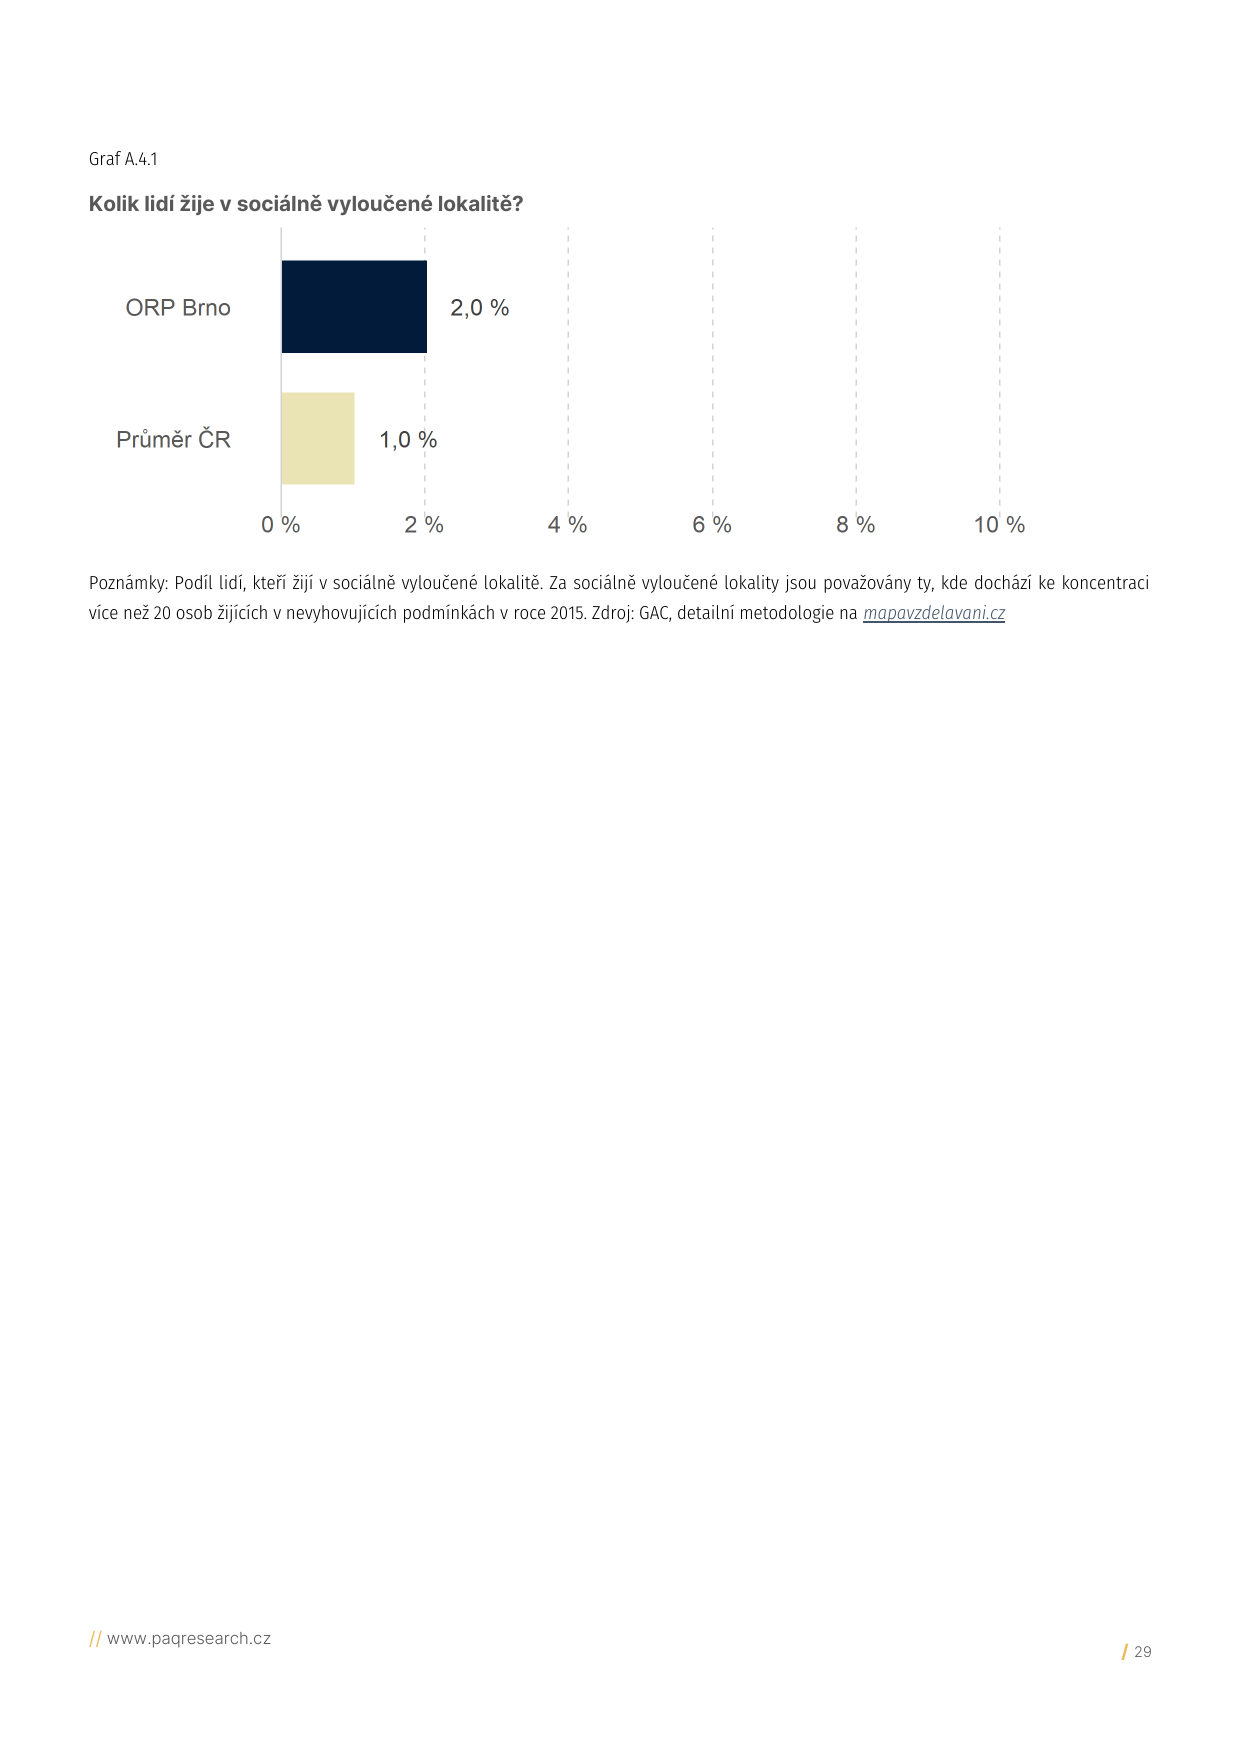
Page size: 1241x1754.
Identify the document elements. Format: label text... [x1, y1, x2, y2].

text Graf A.4.1 [89, 148, 1152, 170]
picture [88, 216, 1139, 548]
text Kolik lidí žije v sociálně vyloučené lokalitě? [89, 186, 1152, 216]
text Poznámky: Podíl lidí, kteří žijí v sociálně vyloučené lokalitě. Za sociálně vyloučené lokality jsou považovány ty, kde dochází ke koncentraci více než 20 osob žijících v nevyhovujících podmínkách v roce 2015. Zdroj: GAC, detailní metodologie na mapavzdelavani.cz [89, 564, 1152, 625]
